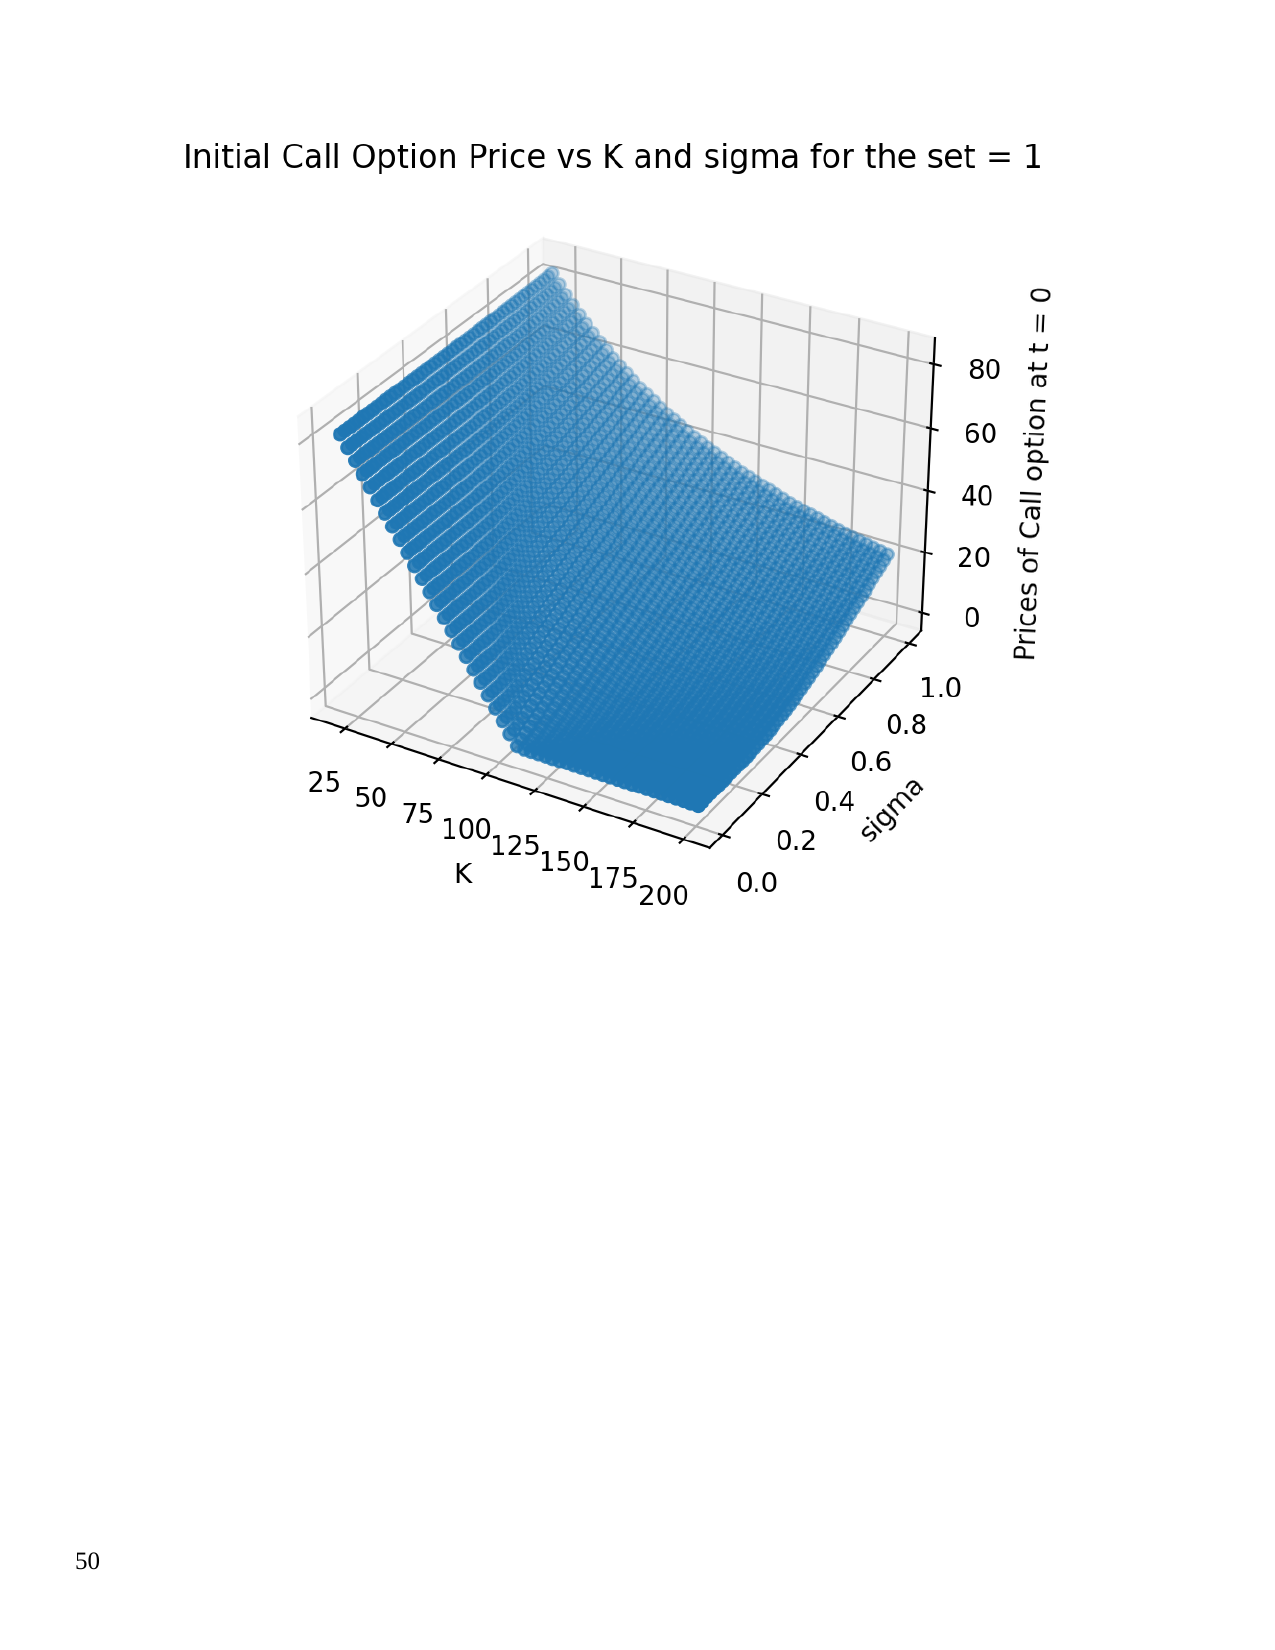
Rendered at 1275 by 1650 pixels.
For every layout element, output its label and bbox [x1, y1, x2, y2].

picture [75, 75, 1200, 984]
